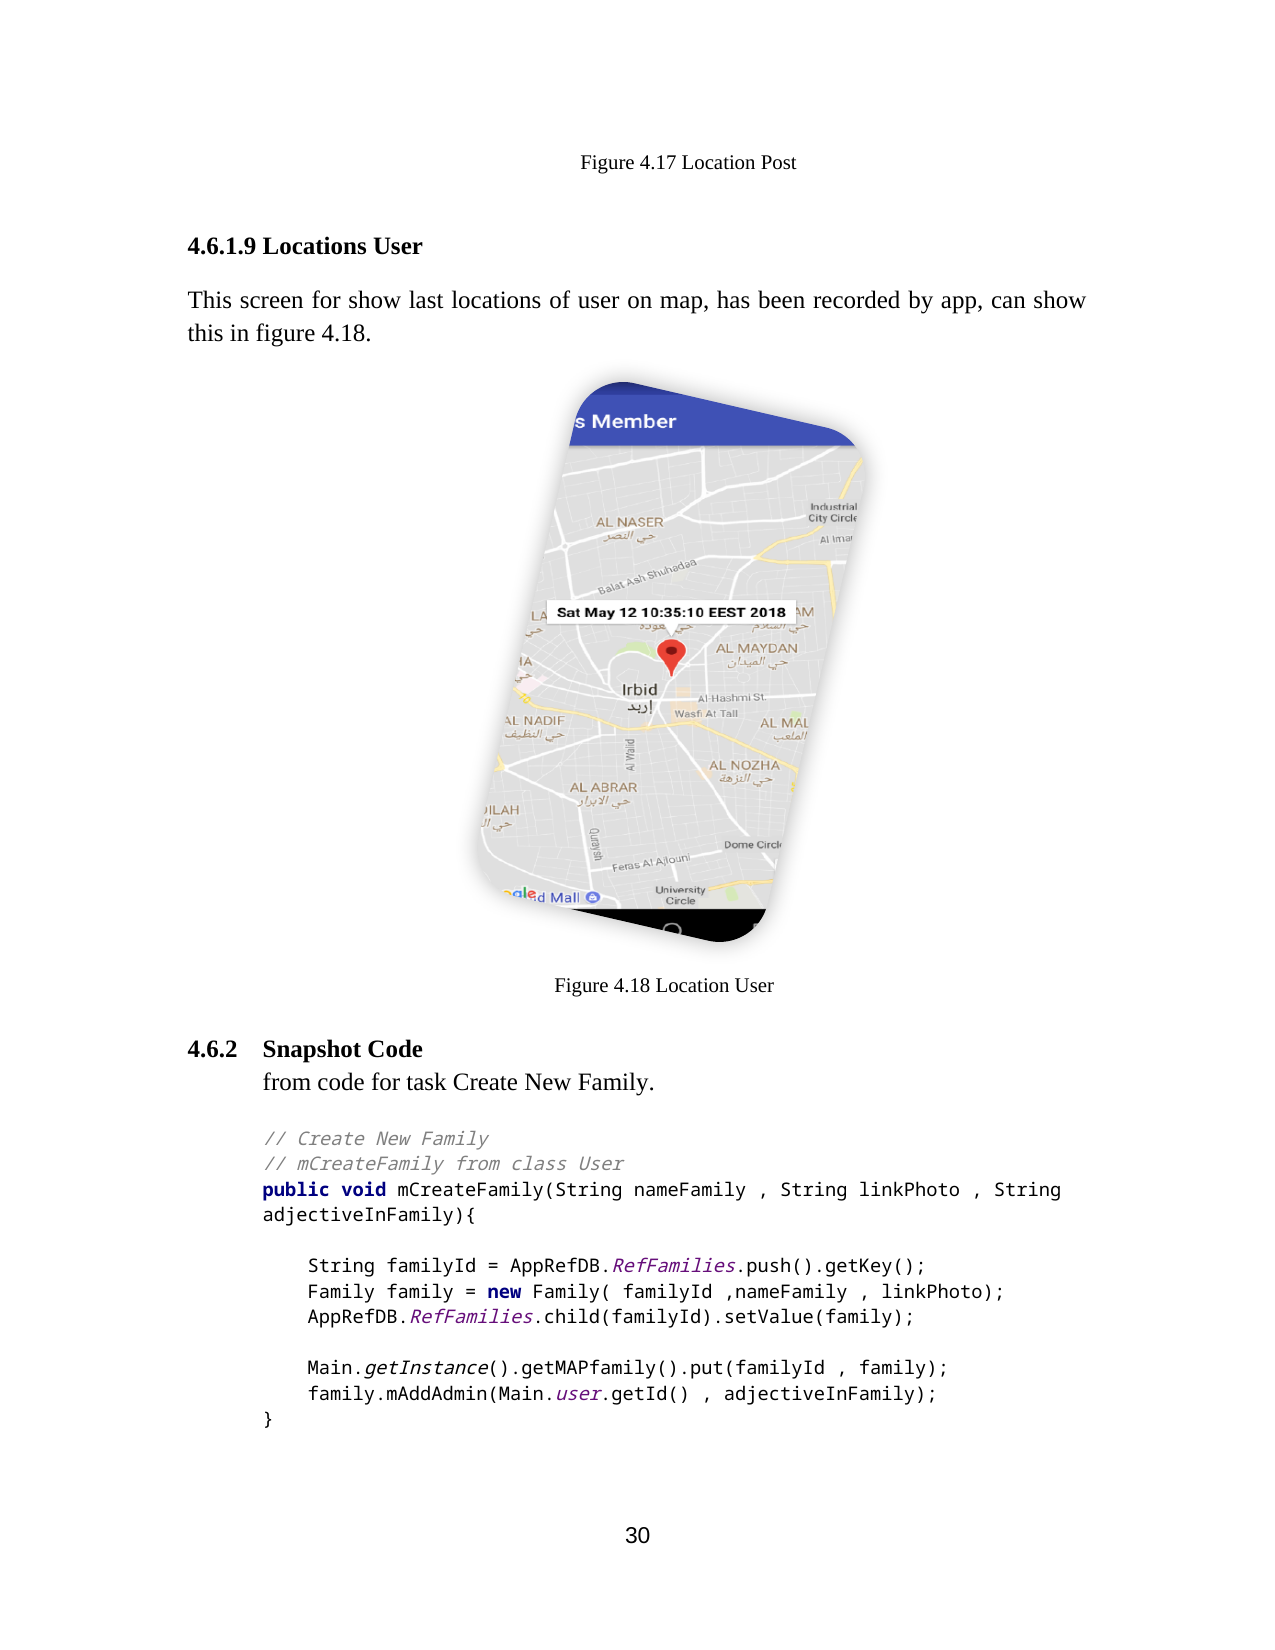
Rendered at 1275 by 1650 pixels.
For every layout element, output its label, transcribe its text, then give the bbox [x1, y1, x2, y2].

list Figure 4.17 Location Post [262, 150, 1087, 174]
text This screen for show last locations of user on map, has been recorded by app, can show this in figure 4.18. [187, 285, 1087, 347]
list // Create New Family [262, 1125, 1087, 1150]
list from code for task Create New Family. [262, 1067, 1087, 1096]
list // mCreateFamily from class User public void mCreateFamily(String nameFamily , String linkPhoto , String adjectiveInFamily){ String familyId = AppRefDB.RefFamilies.push().getKey(); Family family = new Family( familyId ,nameFamily , linkPhoto); AppRefDB.RefFamilies.child(familyId).setValue(family); Main.getInstance().getMAPfamily().put(familyId , family); family.mAddAdmin(Main.user.getId() , adjectiveInFamily); } [262, 1150, 1087, 1431]
text 4.6.1.9 Locations User [187, 231, 1087, 260]
list Snapshot Code [187, 1034, 1087, 1063]
picture [477, 382, 865, 942]
list Figure 4.18 Location User [262, 973, 1087, 997]
